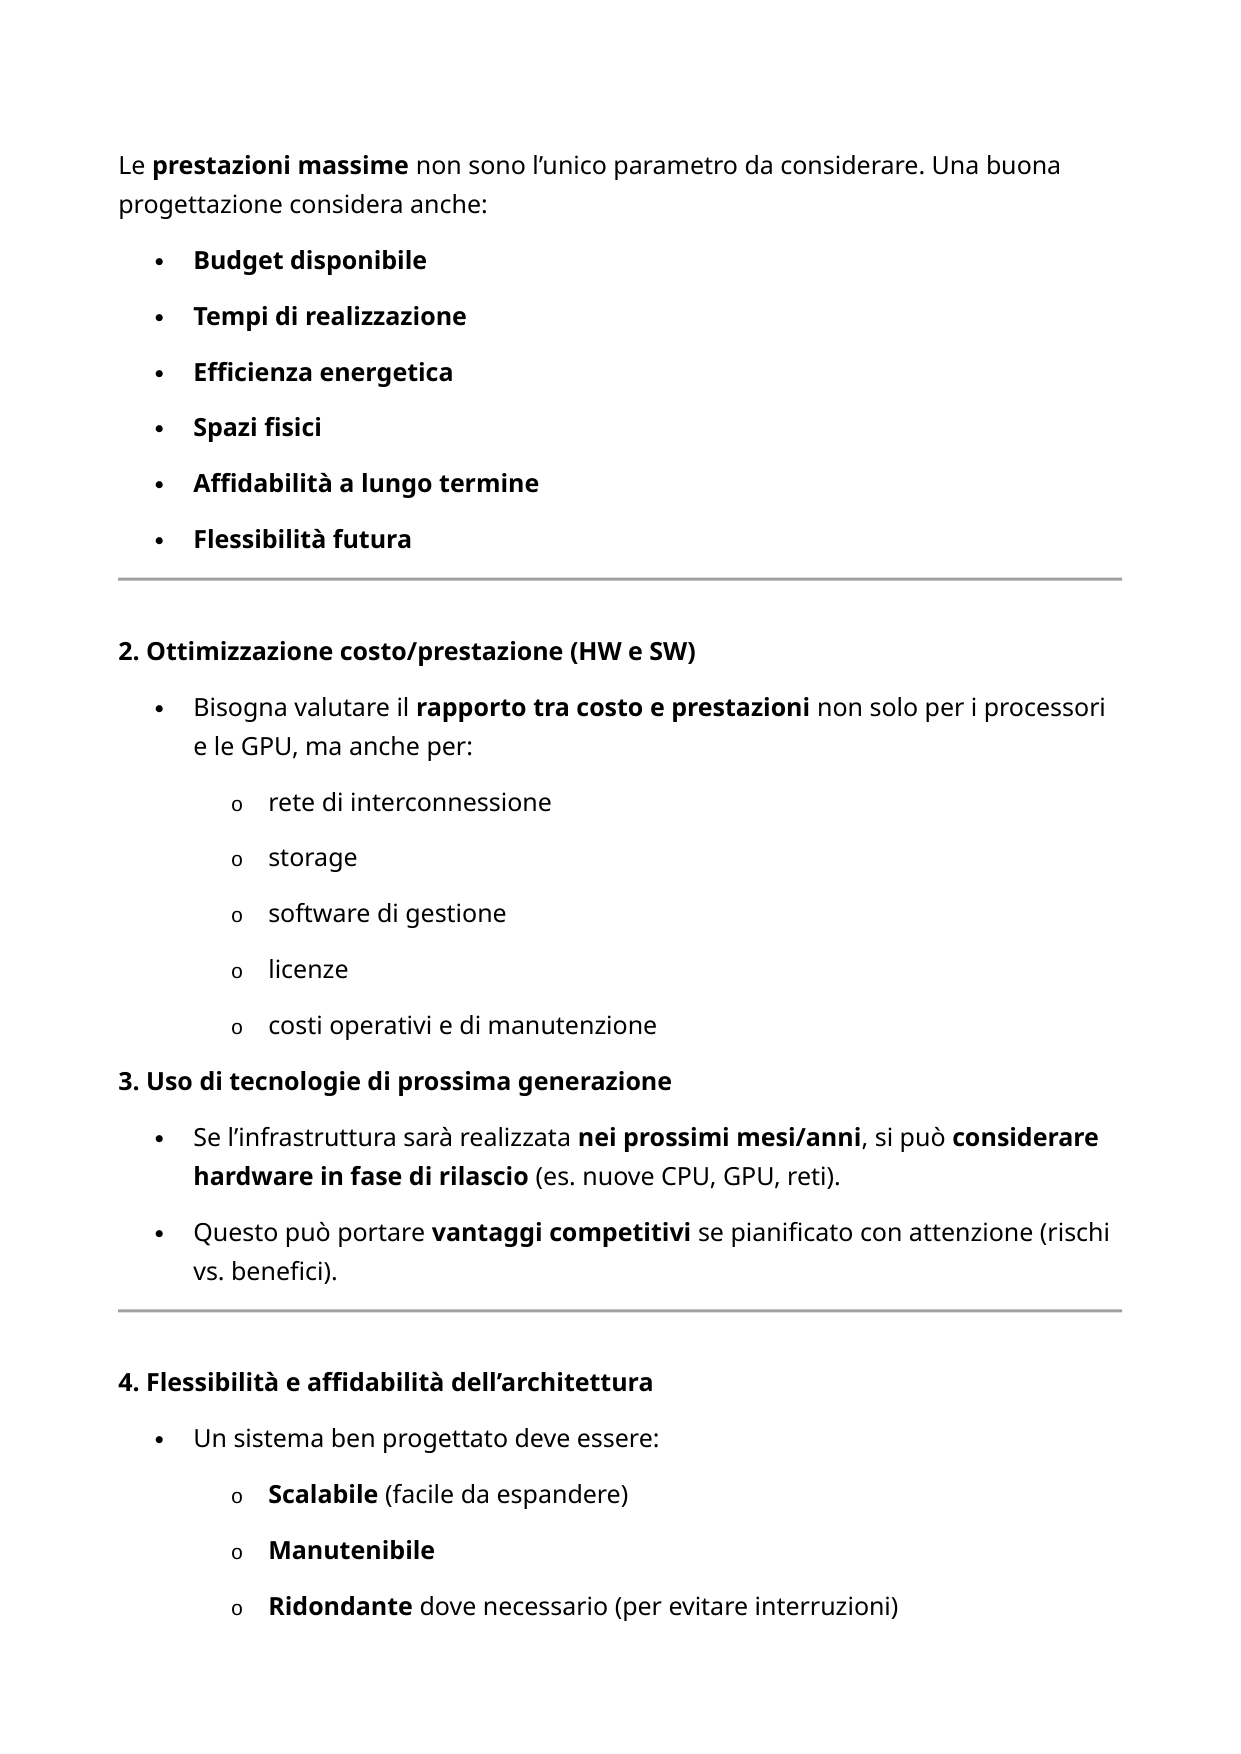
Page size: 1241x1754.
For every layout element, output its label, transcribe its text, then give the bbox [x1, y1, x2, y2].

list Bisogna valutare il rapporto tra costo e prestazioni non solo per i processori e le GPU, ma anche per: [156, 689, 1122, 762]
text 2. Ottimizzazione costo/prestazione (HW e SW) [118, 633, 1122, 667]
text 4. Flessibilità e affidabilità dell’architettura [118, 1365, 1122, 1399]
list costi operativi e di manutenzione [231, 1008, 1122, 1042]
list Scalabile (facile da espandere) [231, 1477, 1122, 1511]
list Flessibilità futura [156, 522, 1122, 556]
list Spazi fisici [156, 410, 1122, 444]
text Le prestazioni massime non sono l’unico parametro da considerare. Una buona progettazione considera anche: [118, 148, 1122, 221]
list Affidabilità a lungo termine [156, 466, 1122, 500]
list Tempi di realizzazione [156, 298, 1122, 332]
list Ridondante dove necessario (per evitare interruzioni) [231, 1588, 1122, 1622]
list storage [231, 840, 1122, 874]
list Questo può portare vantaggi competitivi se pianificato con attenzione (rischi vs. benefici). [156, 1214, 1122, 1287]
list Manutenibile [231, 1533, 1122, 1567]
list Efficienza energetica [156, 354, 1122, 388]
text 3. Uso di tecnologie di prossima generazione [118, 1063, 1122, 1097]
list rete di interconnessione [231, 784, 1122, 818]
list licenze [231, 952, 1122, 986]
list software di gestione [231, 896, 1122, 930]
list Se l’infrastruttura sarà realizzata nei prossimi mesi/anni, si può considerare hardware in fase di rilascio (es. nuove CPU, GPU, reti). [156, 1119, 1122, 1192]
list Un sistema ben progettato deve essere: [156, 1421, 1122, 1455]
list Budget disponibile [156, 243, 1122, 277]
